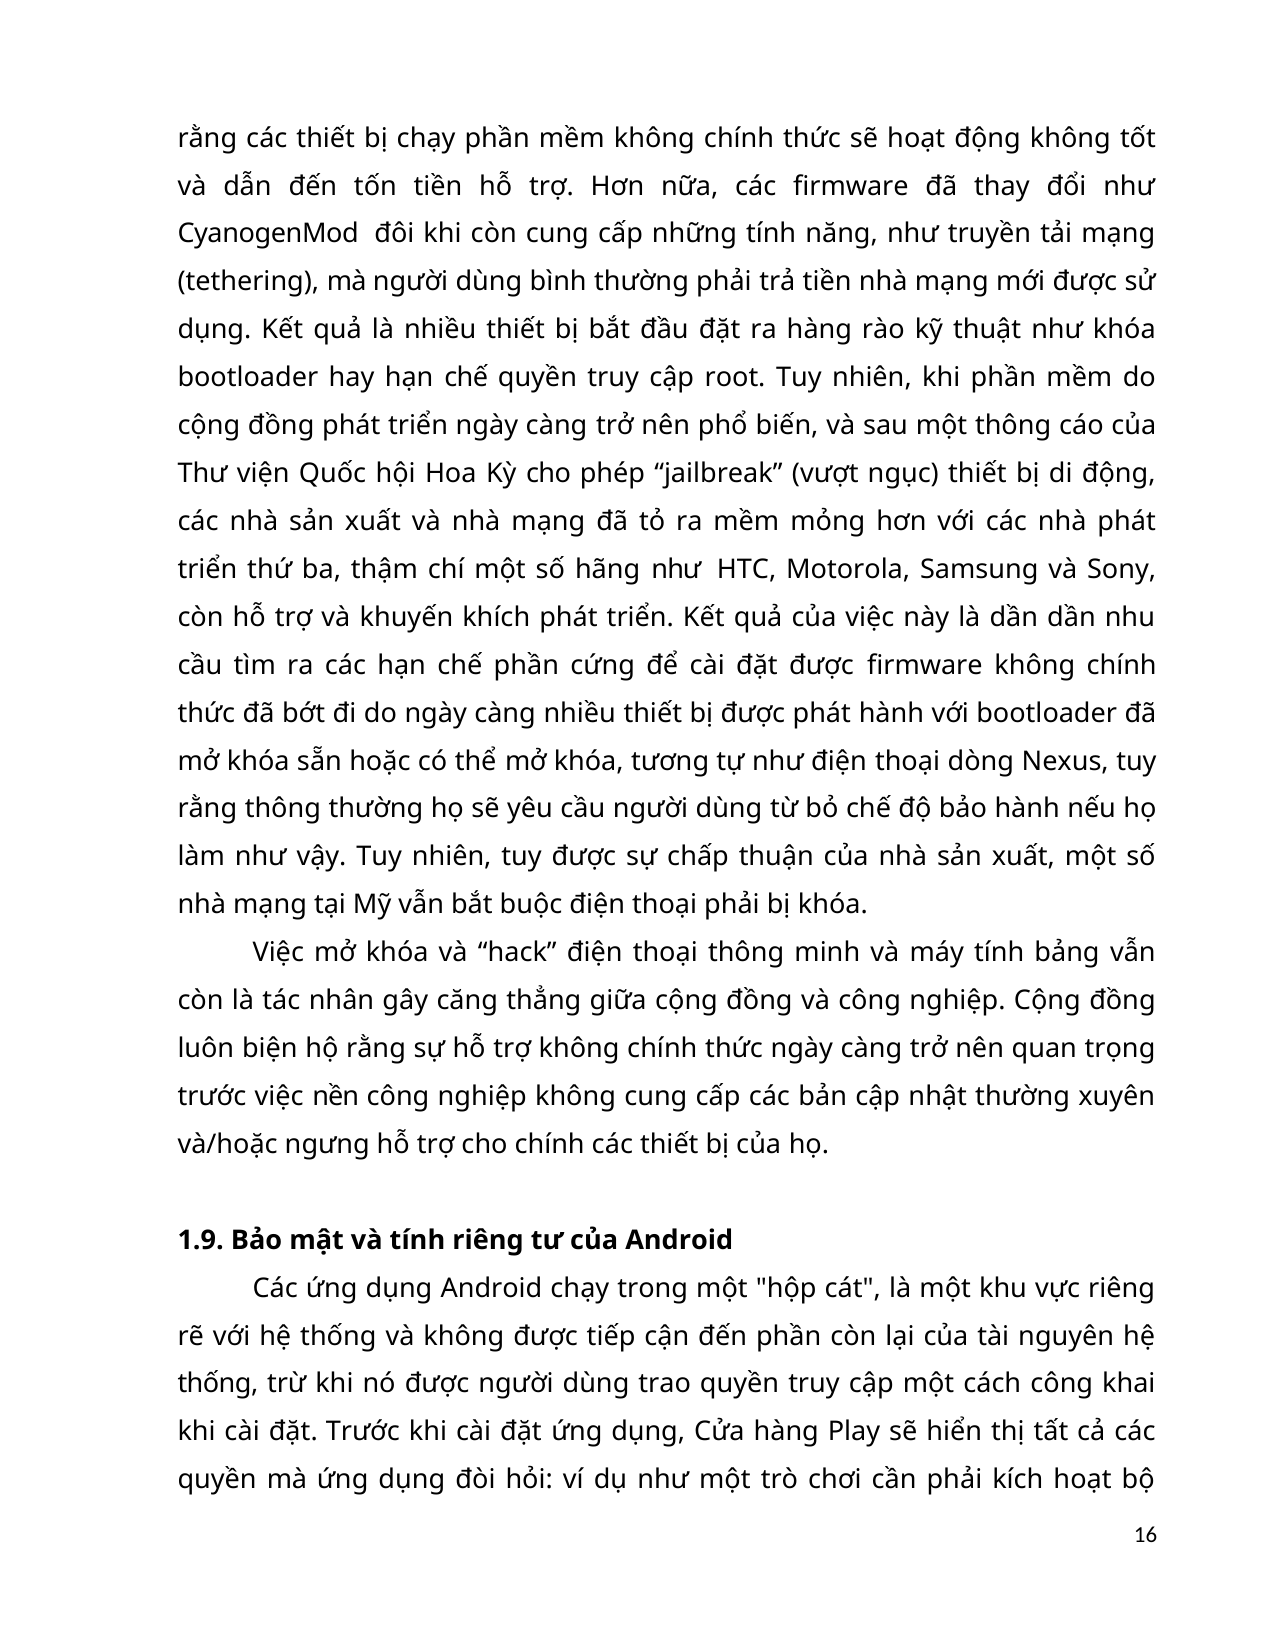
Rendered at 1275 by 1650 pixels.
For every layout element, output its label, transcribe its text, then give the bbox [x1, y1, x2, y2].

text Việc mở khóa và “hack” điện thoại thông minh và máy tính bảng vẫn còn là tác nhân gây căng thẳng giữa cộng đồng và công nghiệp. Cộng đồng luôn biện hộ rằng sự hỗ trợ không chính thức ngày càng trở nên quan trọng trước việc nền công nghiệp không cung cấp các bản cập nhật thường xuyên và/hoặc ngưng hỗ trợ cho chính các thiết bị của họ. [177, 933, 1157, 1161]
subtitle 1.9. Bảo mật và tính riêng tư của Android [177, 1220, 1157, 1257]
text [177, 1268, 1157, 1497]
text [177, 118, 1157, 922]
